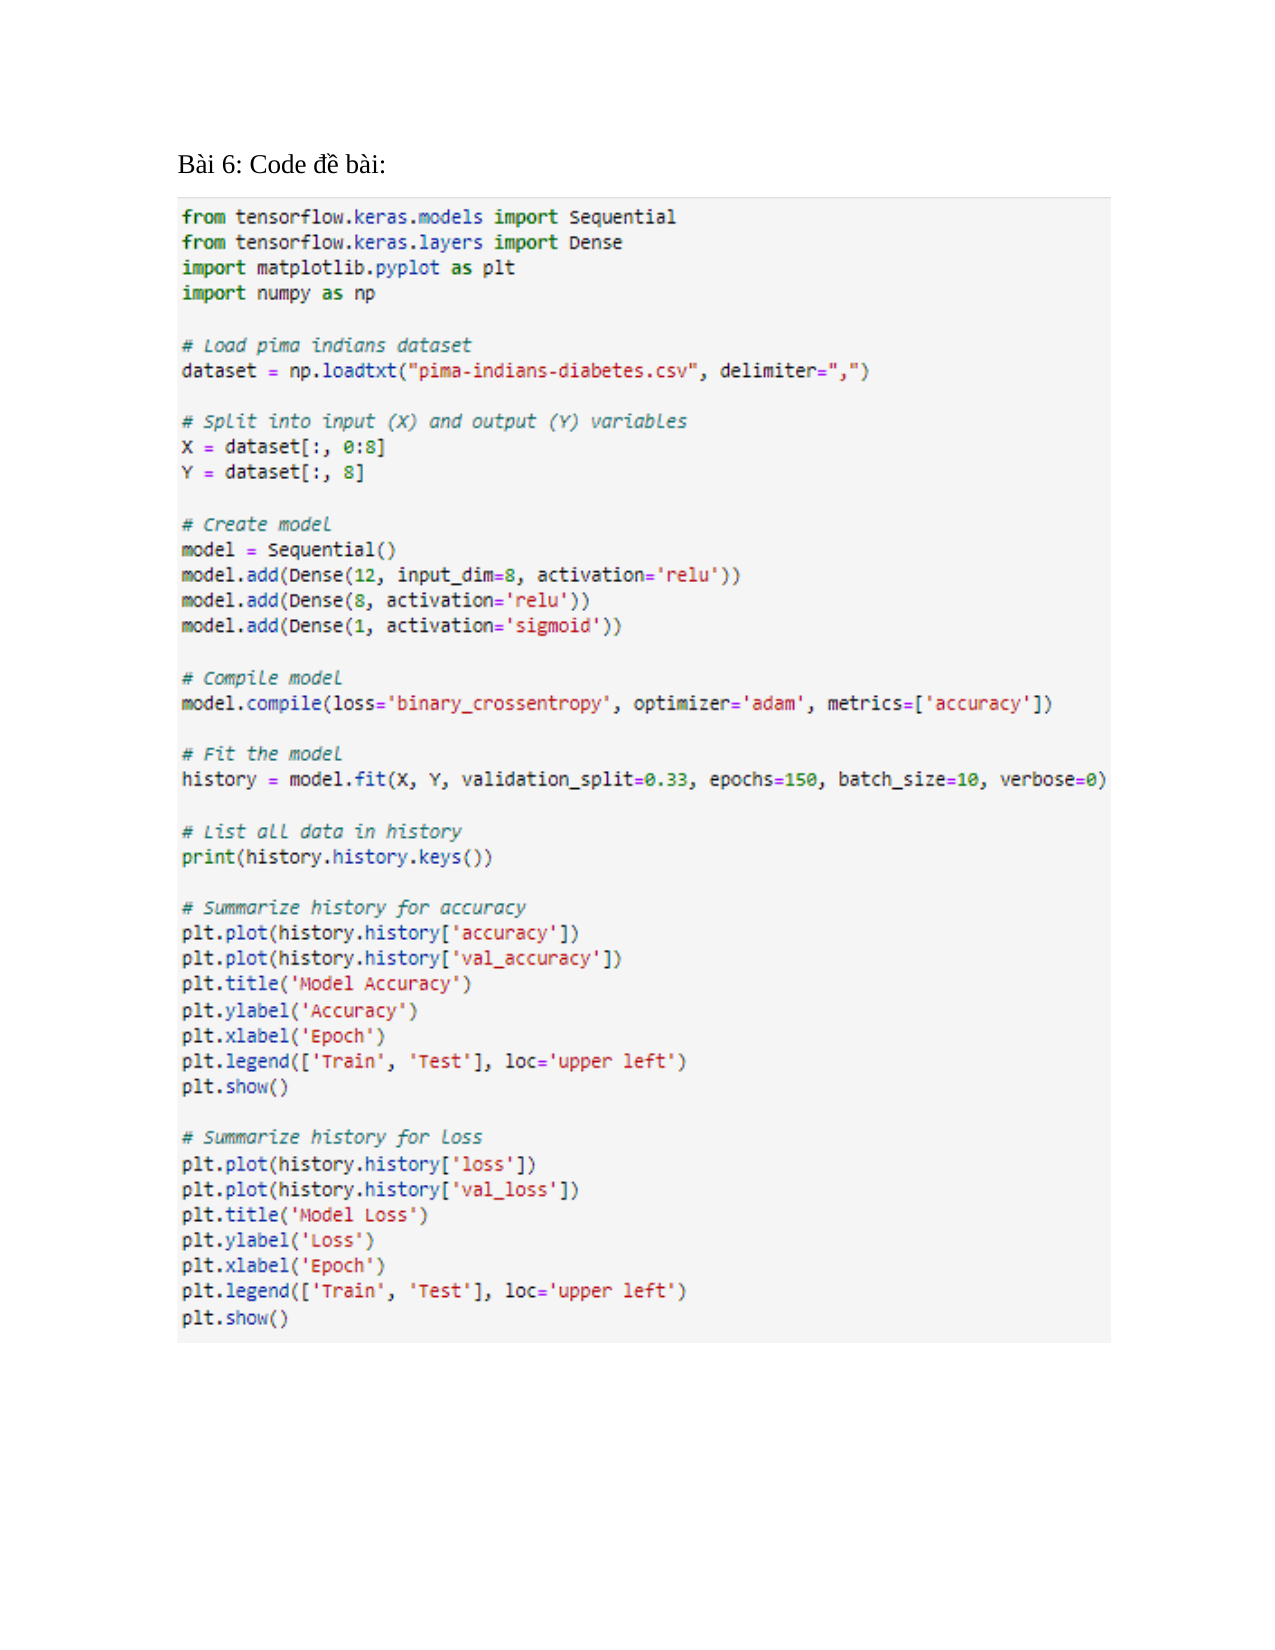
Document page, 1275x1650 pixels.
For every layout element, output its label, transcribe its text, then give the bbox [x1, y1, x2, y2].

text Bài 6: Code đề bài: [177, 148, 1157, 179]
picture [177, 197, 1111, 1343]
